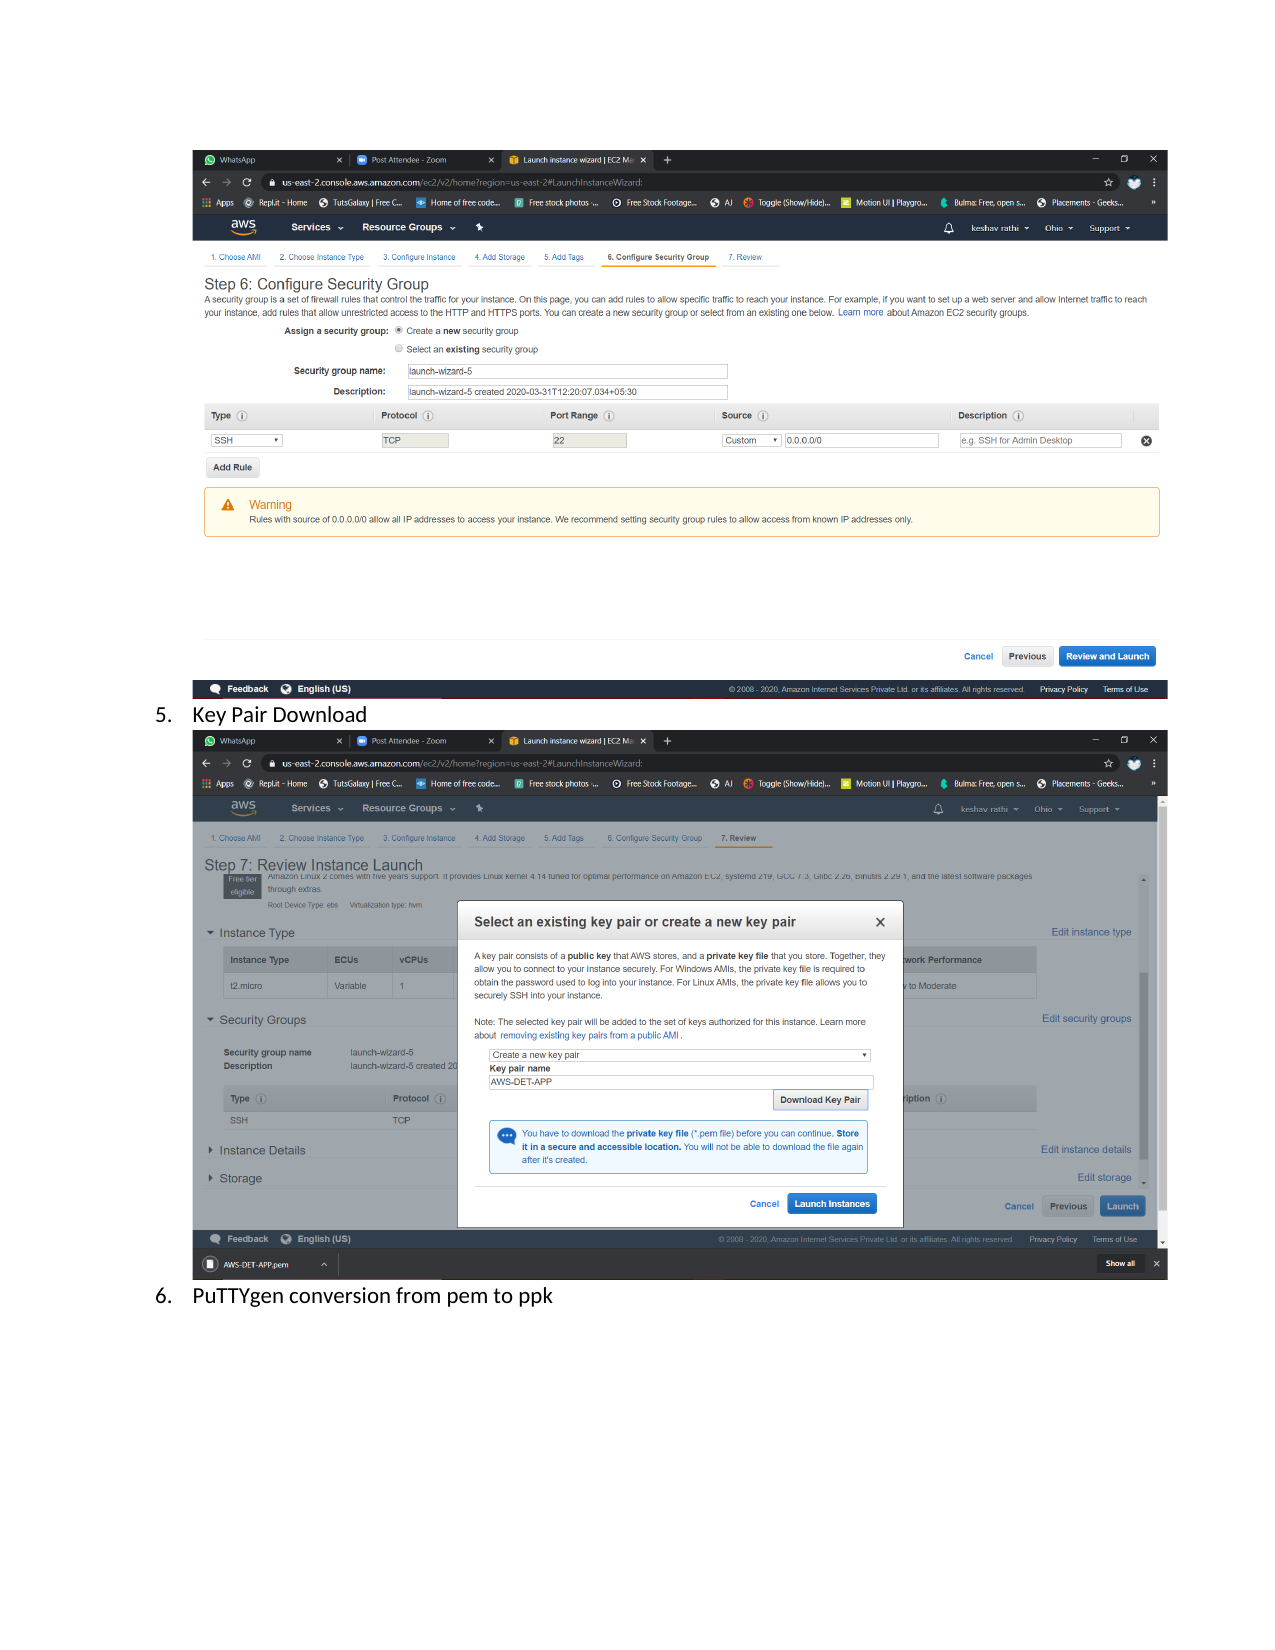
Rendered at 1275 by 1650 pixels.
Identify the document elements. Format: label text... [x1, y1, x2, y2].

list Key Pair Download [155, 701, 1125, 729]
picture [192, 150, 1168, 699]
picture [192, 730, 1168, 1280]
list PuTTYgen conversion from pem to ppk [155, 1281, 1125, 1309]
